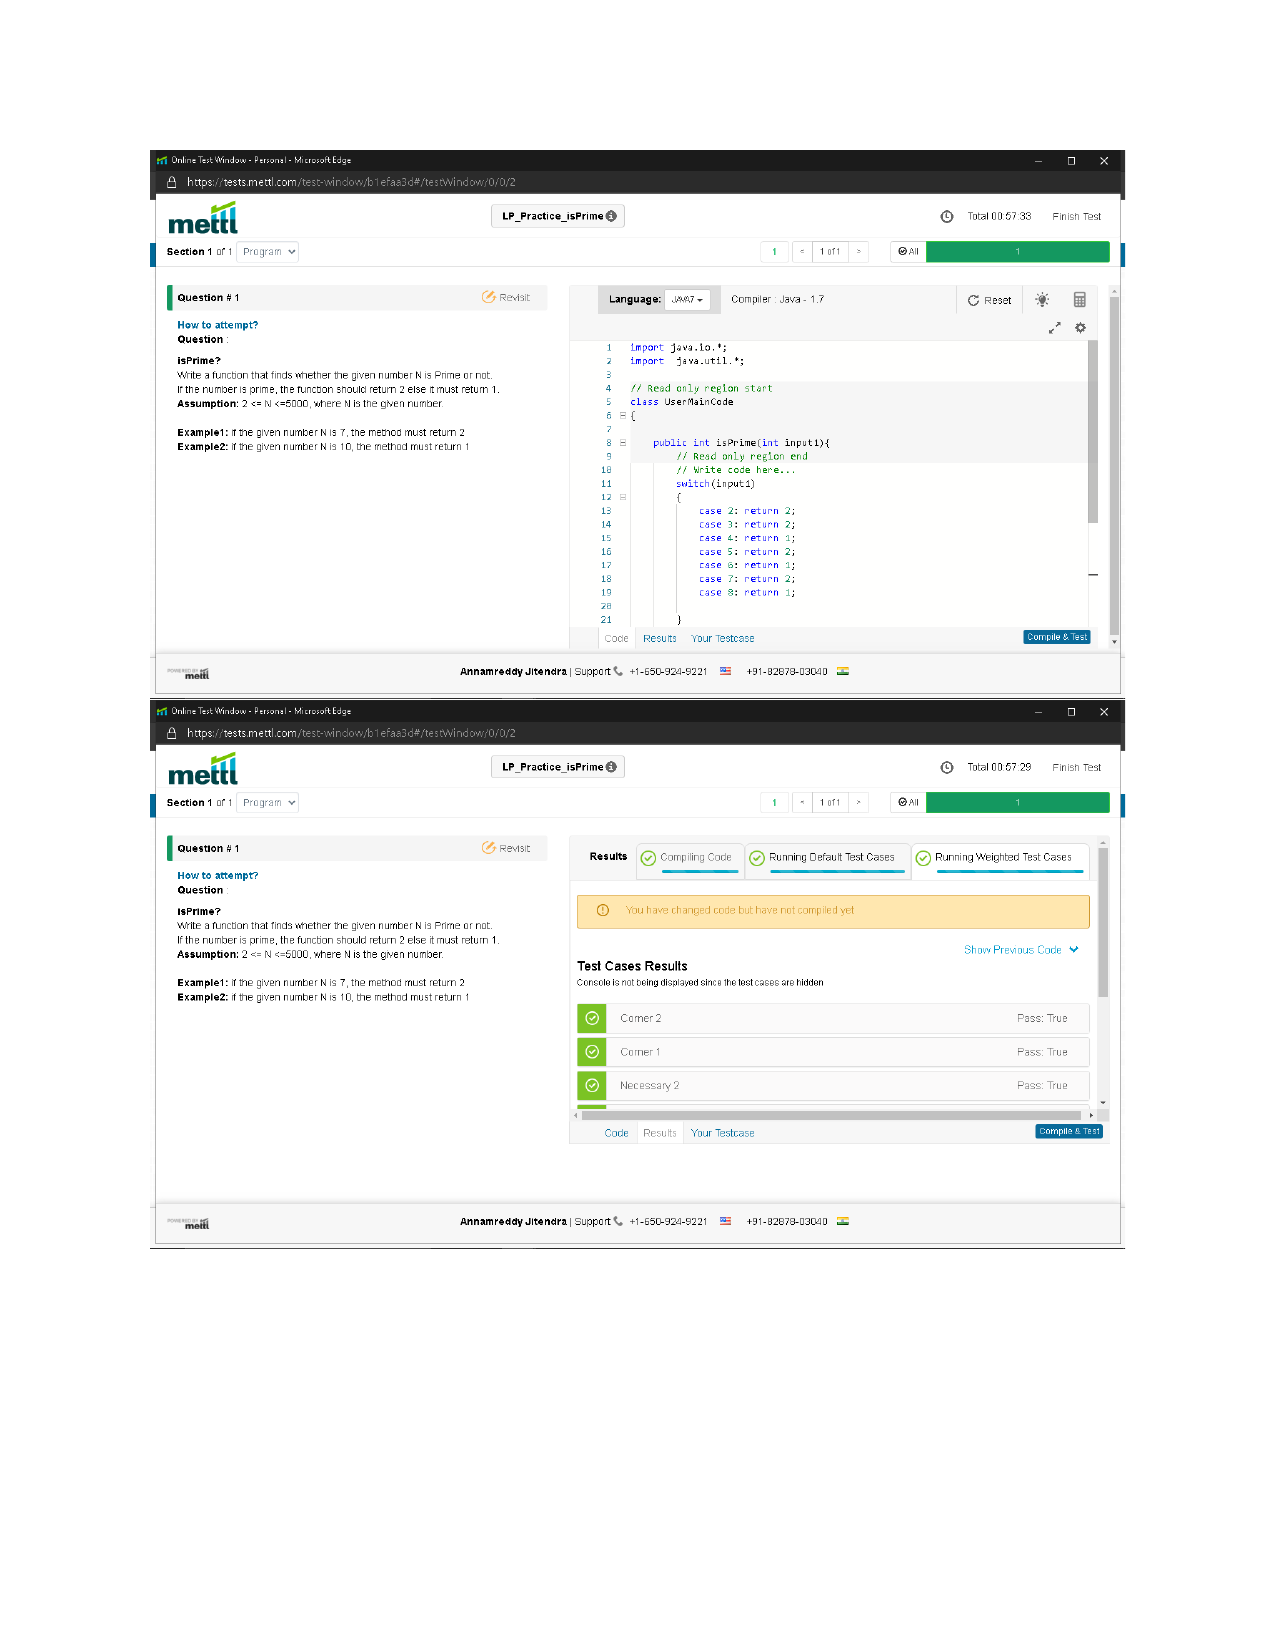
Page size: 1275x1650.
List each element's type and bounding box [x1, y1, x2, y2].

picture [150, 700, 1125, 1249]
picture [150, 150, 1125, 699]
